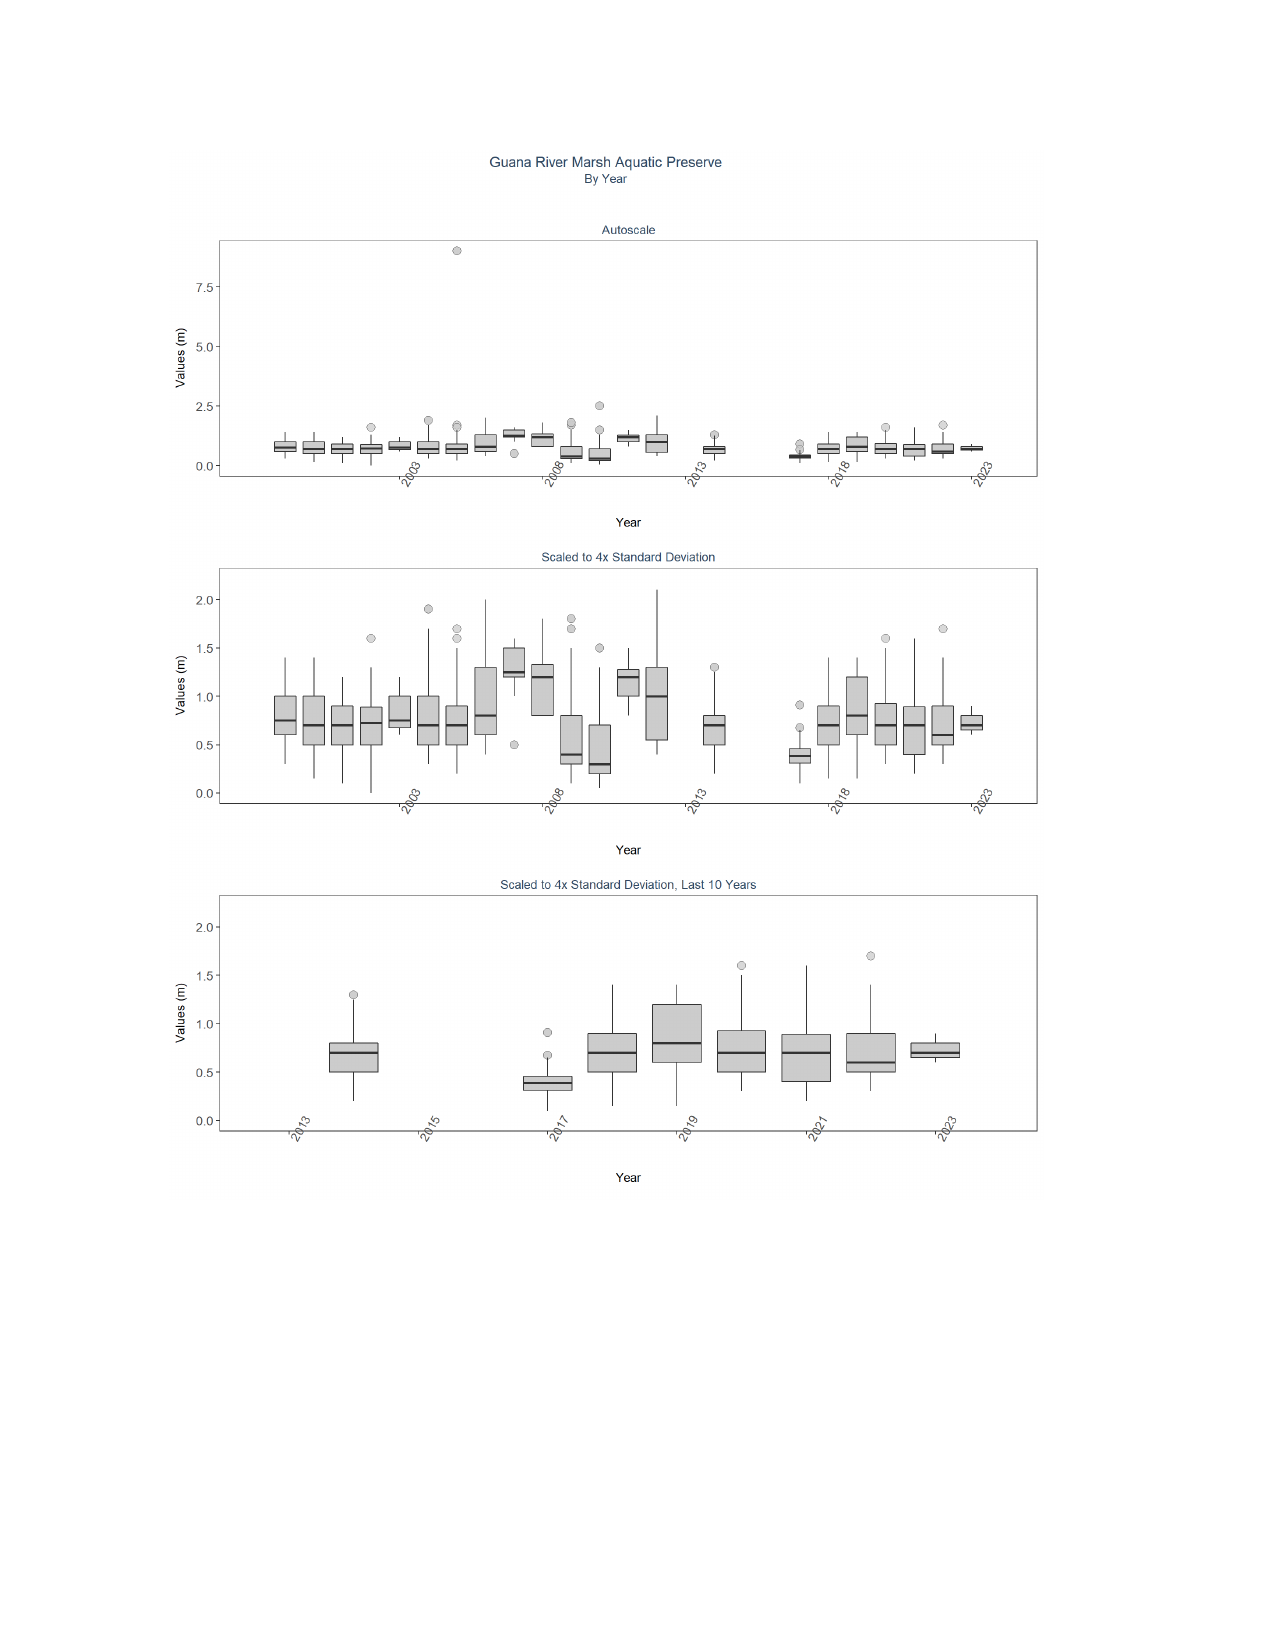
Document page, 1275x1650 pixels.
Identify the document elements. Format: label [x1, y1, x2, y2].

picture [168, 150, 1044, 1200]
